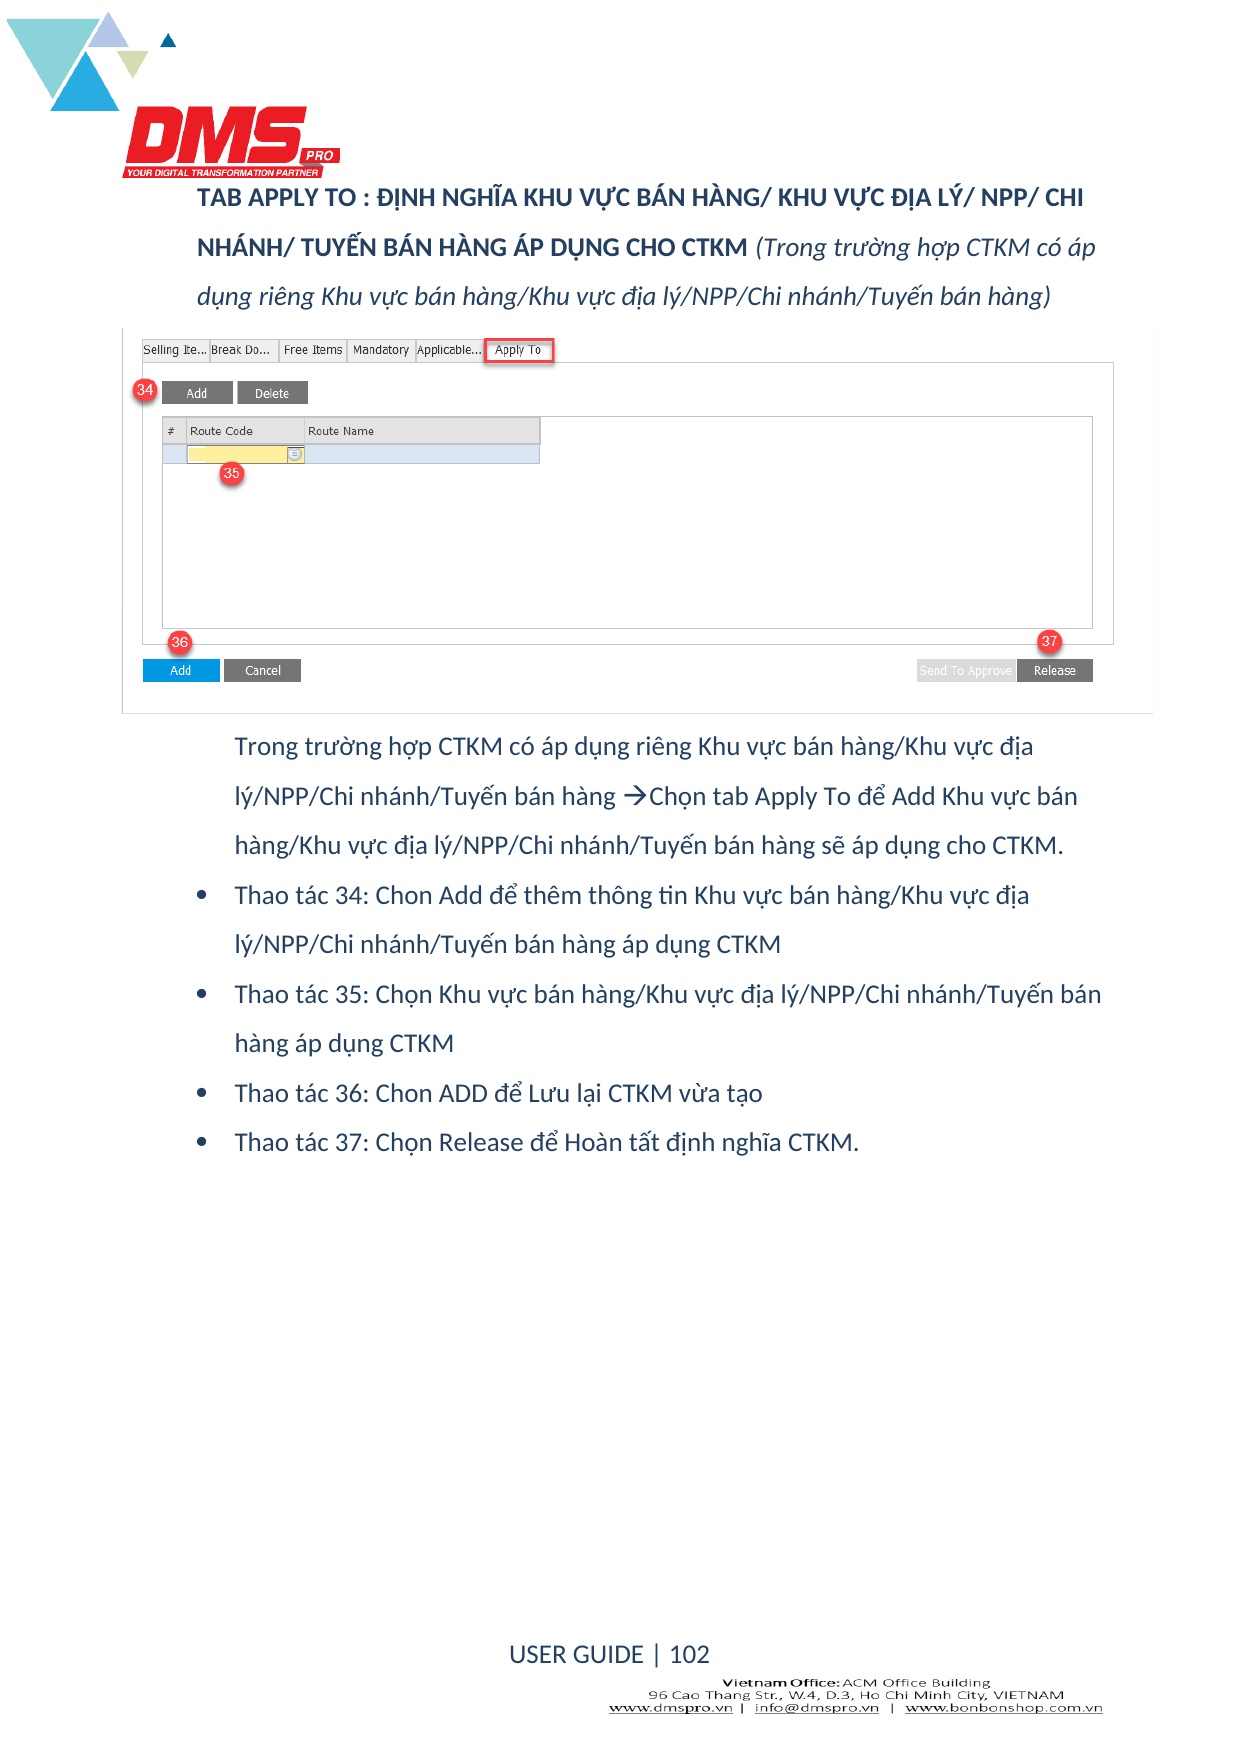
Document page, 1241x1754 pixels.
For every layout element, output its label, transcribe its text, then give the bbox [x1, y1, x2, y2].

picture [121, 328, 1154, 714]
list Thao tác 37: Chọn Release để Hoàn tất định nghĩa CTKM. [197, 1125, 1153, 1158]
list Thao tác 36: Chon ADD để Lưu lại CTKM vừa tạo [197, 1076, 1153, 1109]
list TAB APPLY TO : ĐỊNH NGHĨA KHU VỰC BÁN HÀNG/ KHU VỰC ĐỊA LÝ/ NPP/ CHI NHÁNH/ TUYẾN BÁN HÀNG ÁP DỤNG CHO CTKM (Trong trường hợp CTKM có áp dụng riêng Khu vực bán hàng/Khu vực địa lý/NPP/Chi nhánh/Tuyến bán hàng) [197, 181, 1153, 312]
list Trong trường hợp CTKM có áp dụng riêng Khu vực bán hàng/Khu vực địa lý/NPP/Chi nhánh/Tuyến bán hàng Chọn tab Apply To để Add Khu vực bán hàng/Khu vực địa lý/NPP/Chi nhánh/Tuyến bán hàng sẽ áp dụng cho CTKM. [234, 729, 1153, 862]
list Thao tác 34: Chon Add để thêm thông tin Khu vực bán hàng/Khu vực địa lý/NPP/Chi nhánh/Tuyến bán hàng áp dụng CTKM [197, 878, 1153, 961]
picture [5, 11, 340, 177]
list Thao tác 35: Chọn Khu vực bán hàng/Khu vực địa lý/NPP/Chi nhánh/Tuyến bán hàng áp dụng CTKM [197, 977, 1153, 1059]
